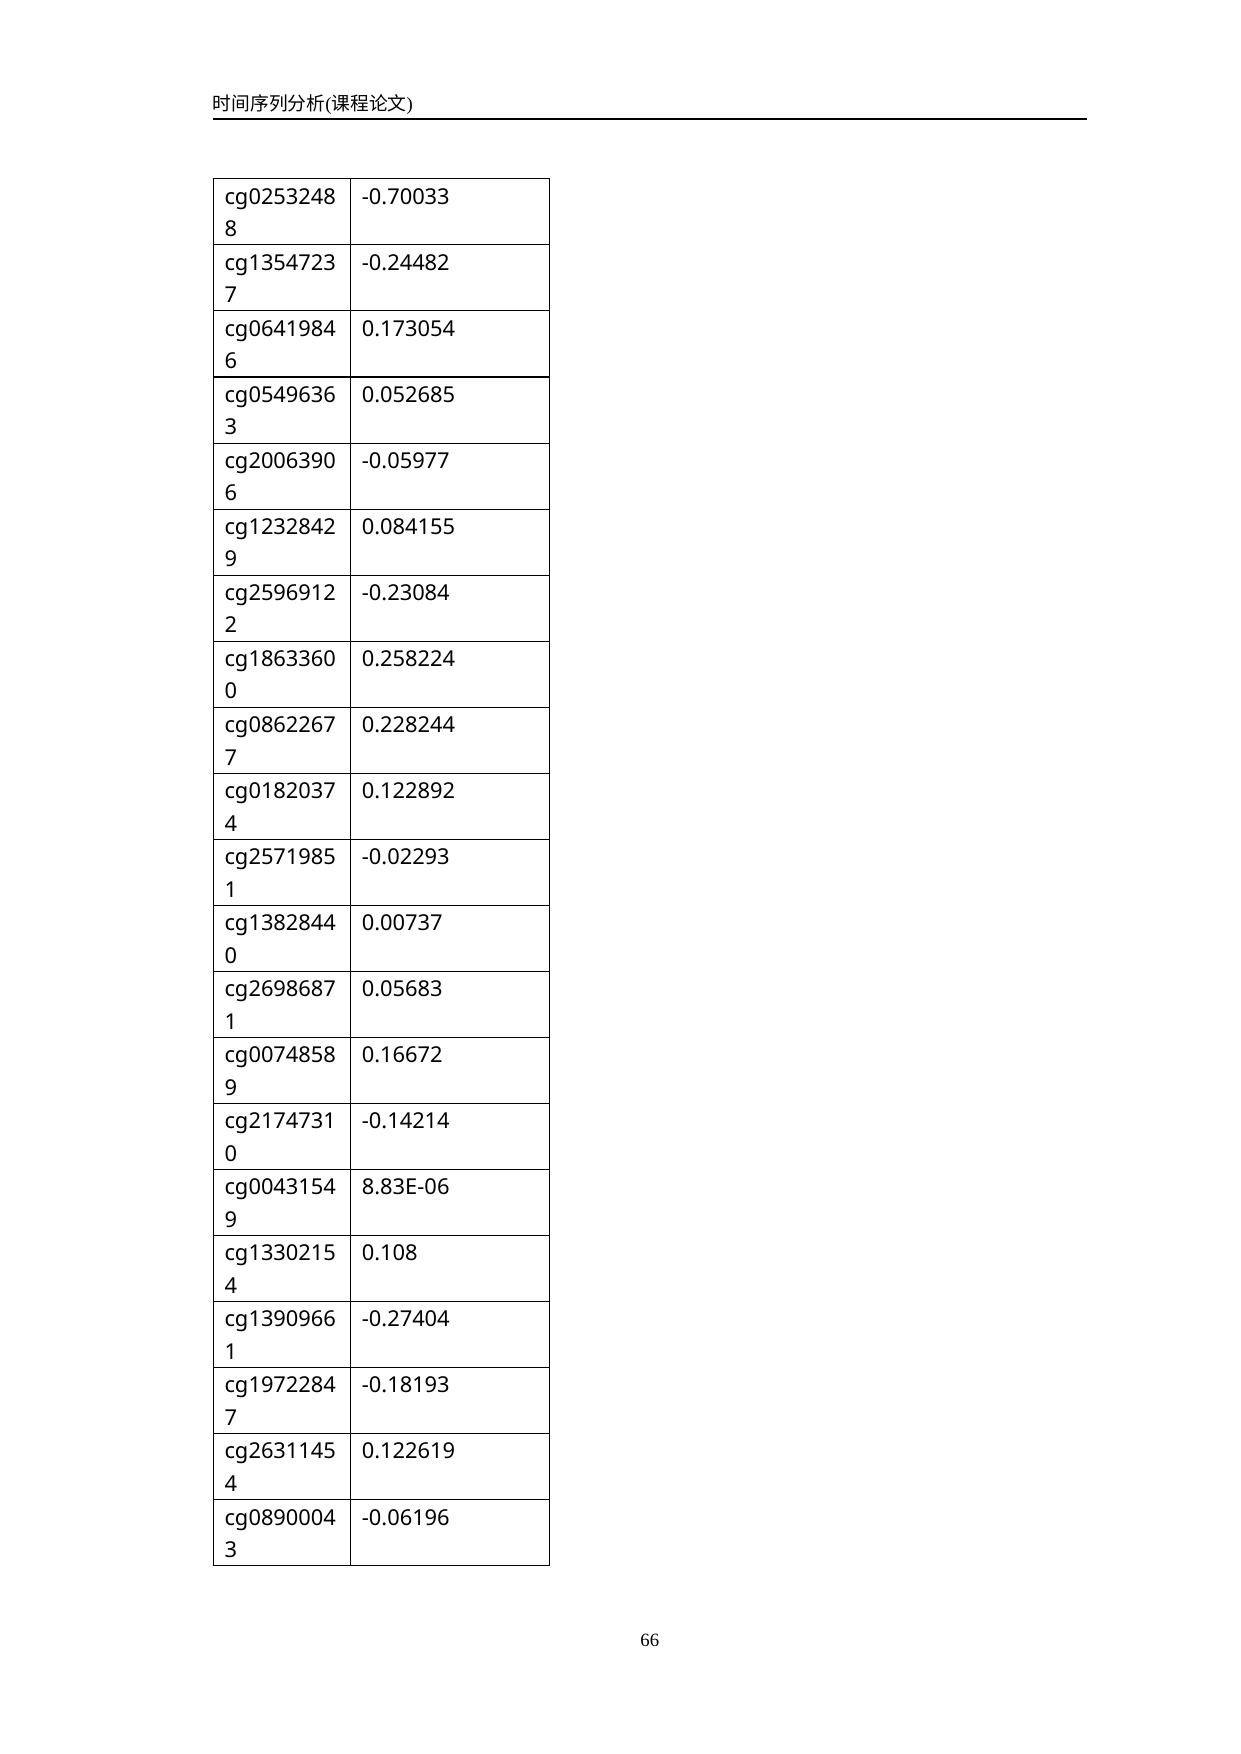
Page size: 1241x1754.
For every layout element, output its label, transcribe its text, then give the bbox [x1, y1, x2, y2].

table_cell 0.173054 [351, 311, 549, 376]
table_cell cg26986871 [214, 972, 350, 1037]
table_cell cg25969122 [214, 576, 350, 641]
table_cell 0.108 [351, 1236, 549, 1301]
table_cell cg25719851 [214, 840, 350, 905]
table_cell 0.084155 [351, 510, 549, 574]
table_cell 0.00737 [351, 906, 549, 971]
table_cell cg21747310 [214, 1104, 350, 1169]
table_cell cg02532488 [214, 179, 350, 244]
table_cell cg13828440 [214, 906, 350, 971]
table_cell -0.18193 [351, 1368, 549, 1433]
table_cell cg00431549 [214, 1170, 350, 1235]
table_cell 0.122892 [351, 774, 549, 839]
table_cell cg26311454 [214, 1434, 350, 1499]
table_cell 0.16672 [351, 1038, 549, 1103]
table_cell cg00748589 [214, 1038, 350, 1103]
table_cell 0.05683 [351, 972, 549, 1037]
table_cell -0.05977 [351, 444, 549, 508]
table_cell -0.27404 [351, 1302, 549, 1367]
table_cell cg13547237 [214, 245, 350, 310]
table_cell cg08622677 [214, 708, 350, 773]
table_cell 8.83E-06 [351, 1170, 549, 1235]
table_cell cg13909661 [214, 1302, 350, 1367]
table_cell -0.06196 [351, 1500, 549, 1565]
table_cell cg20063906 [214, 444, 350, 508]
table_cell cg18633600 [214, 642, 350, 707]
table_cell -0.14214 [351, 1104, 549, 1169]
table_cell cg19722847 [214, 1368, 350, 1433]
table_cell -0.24482 [351, 245, 549, 310]
table_cell cg06419846 [214, 311, 350, 376]
table_cell cg08900043 [214, 1500, 350, 1565]
table_cell 0.122619 [351, 1434, 549, 1499]
table_cell -0.23084 [351, 576, 549, 641]
table_cell cg12328429 [214, 510, 350, 574]
table_cell cg13302154 [214, 1236, 350, 1301]
table_cell -0.02293 [351, 840, 549, 905]
table_cell 0.052685 [351, 378, 549, 442]
table_cell -0.70033 [351, 179, 549, 244]
table_cell cg01820374 [214, 774, 350, 839]
table_cell cg05496363 [214, 378, 350, 442]
table_cell 0.228244 [351, 708, 549, 773]
table_cell 0.258224 [351, 642, 549, 707]
